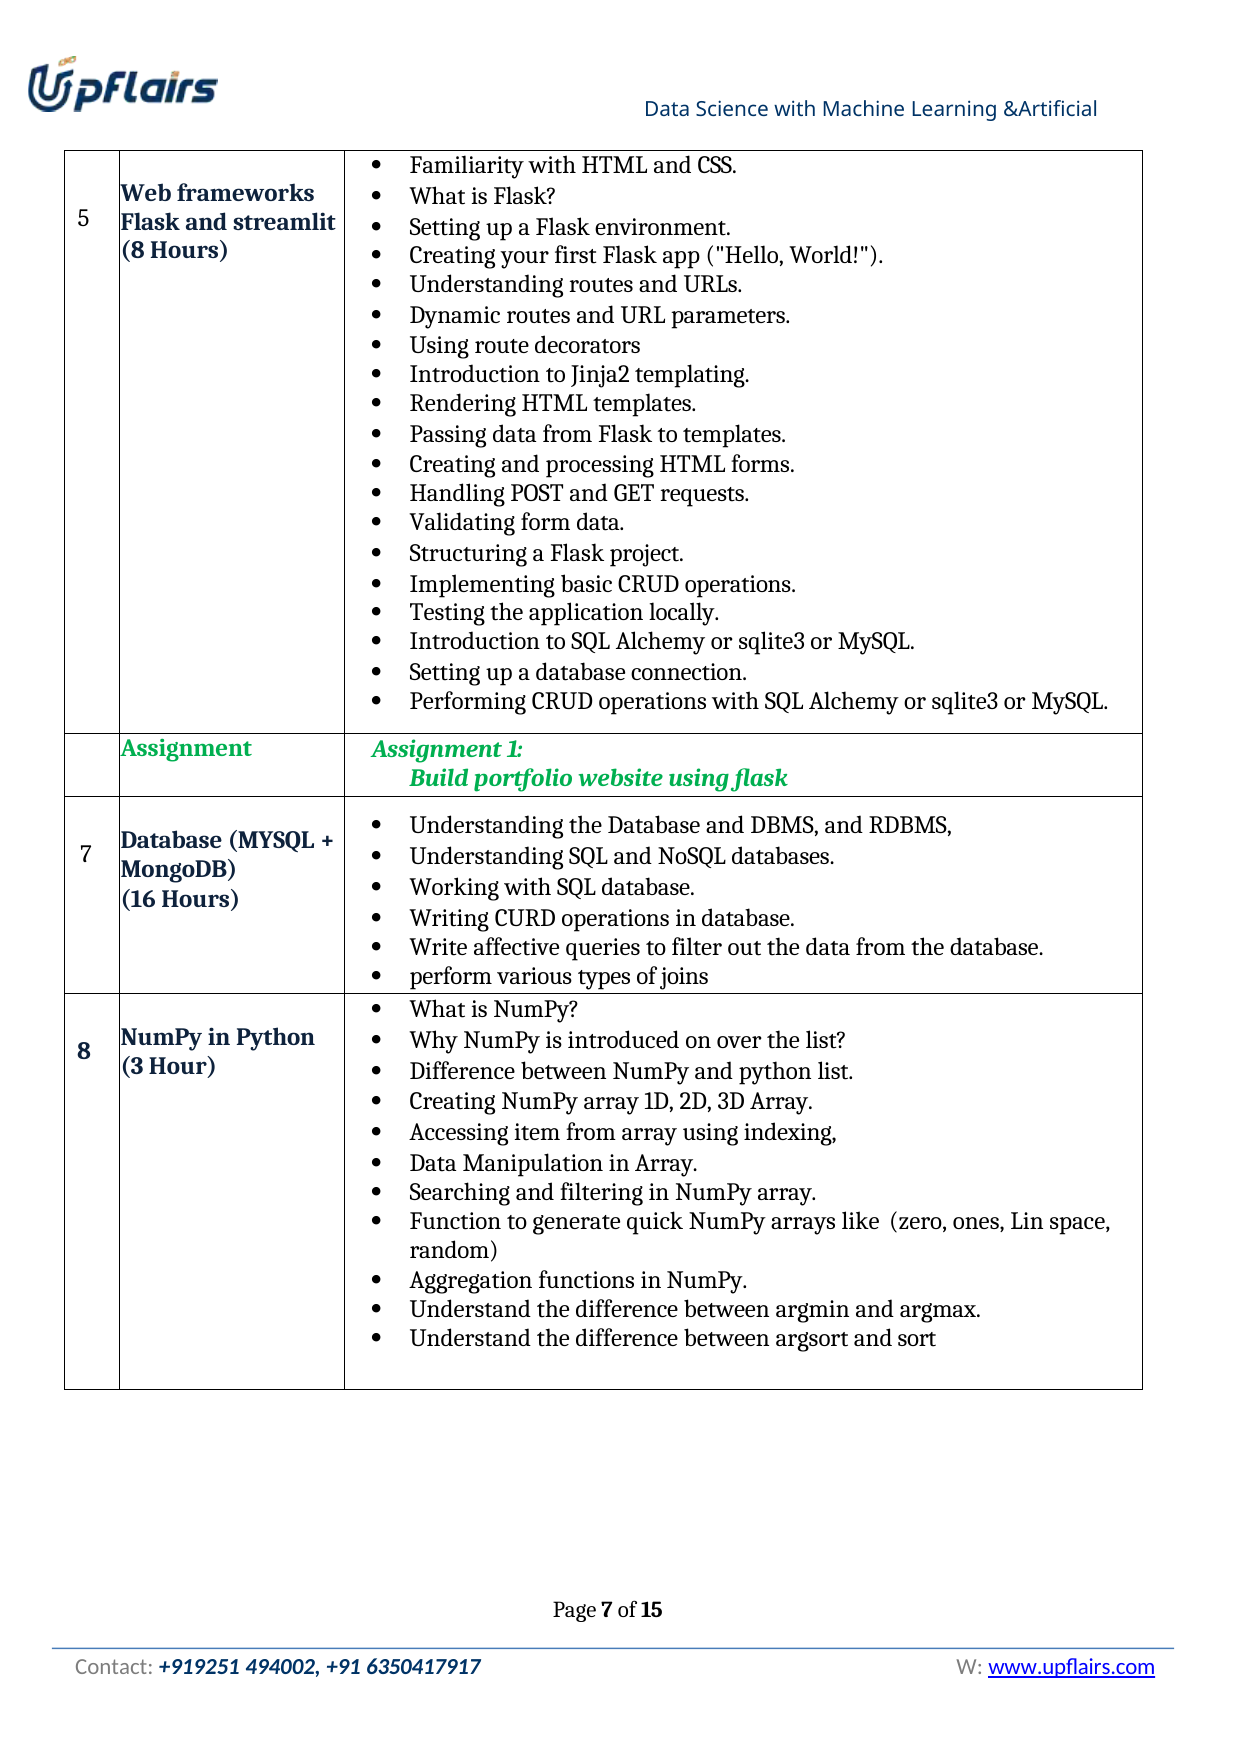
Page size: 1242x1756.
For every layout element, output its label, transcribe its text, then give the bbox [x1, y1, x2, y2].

table_cell NumPy in Python (3 Hour) [120, 994, 344, 1389]
table_cell Assignment [120, 734, 344, 796]
table_cell 7 [65, 797, 119, 993]
table_cell [65, 734, 119, 796]
table_cell Assignment 1: Build portfolio website using flask [345, 734, 1142, 796]
table_cell What is NumPy? Why NumPy is introduced on over the list? Difference between NumPy and python list. Creating NumPy array 1D, 2D, 3D Array. Accessing item from array using indexing, Data Manipulation in Array. Searching and filtering in NumPy array. Function to generate quick NumPy arrays like (zero, ones, Lin space, random) Aggregation functions in NumPy. Understand the difference between argmin and argmax. Understand the difference between argsort and sort [345, 994, 1142, 1389]
table_cell Understanding the Database and DBMS, and RDBMS, Understanding SQL and NoSQL databases. Working with SQL database. Writing CURD operations in database. Write affective queries to filter out the data from the database. perform various types of joins [345, 797, 1142, 993]
table_header Web frameworks Flask and streamlit (8 Hours) [120, 151, 344, 733]
table_header Familiarity with HTML and CSS. What is Flask? Setting up a Flask environment. Creating your first Flask app ("Hello, World!"). Understanding routes and URLs. Dynamic routes and URL parameters. Using route decorators Introduction to Jinja2 templating. Rendering HTML templates. Passing data from Flask to templates. Creating and processing HTML forms. Handling POST and GET requests. Validating form data. Structuring a Flask project. Implementing basic CRUD operations. Testing the application locally. Introduction to SQL Alchemy or sqlite3 or MySQL. Setting up a database connection. Performing CRUD operations with SQL Alchemy or sqlite3 or MySQL. [345, 151, 1142, 733]
table_cell 8 [65, 994, 119, 1389]
picture [28, 56, 218, 112]
table_header 5 [65, 151, 119, 733]
table_cell Database (MYSQL + MongoDB) (16 Hours) [120, 797, 344, 993]
